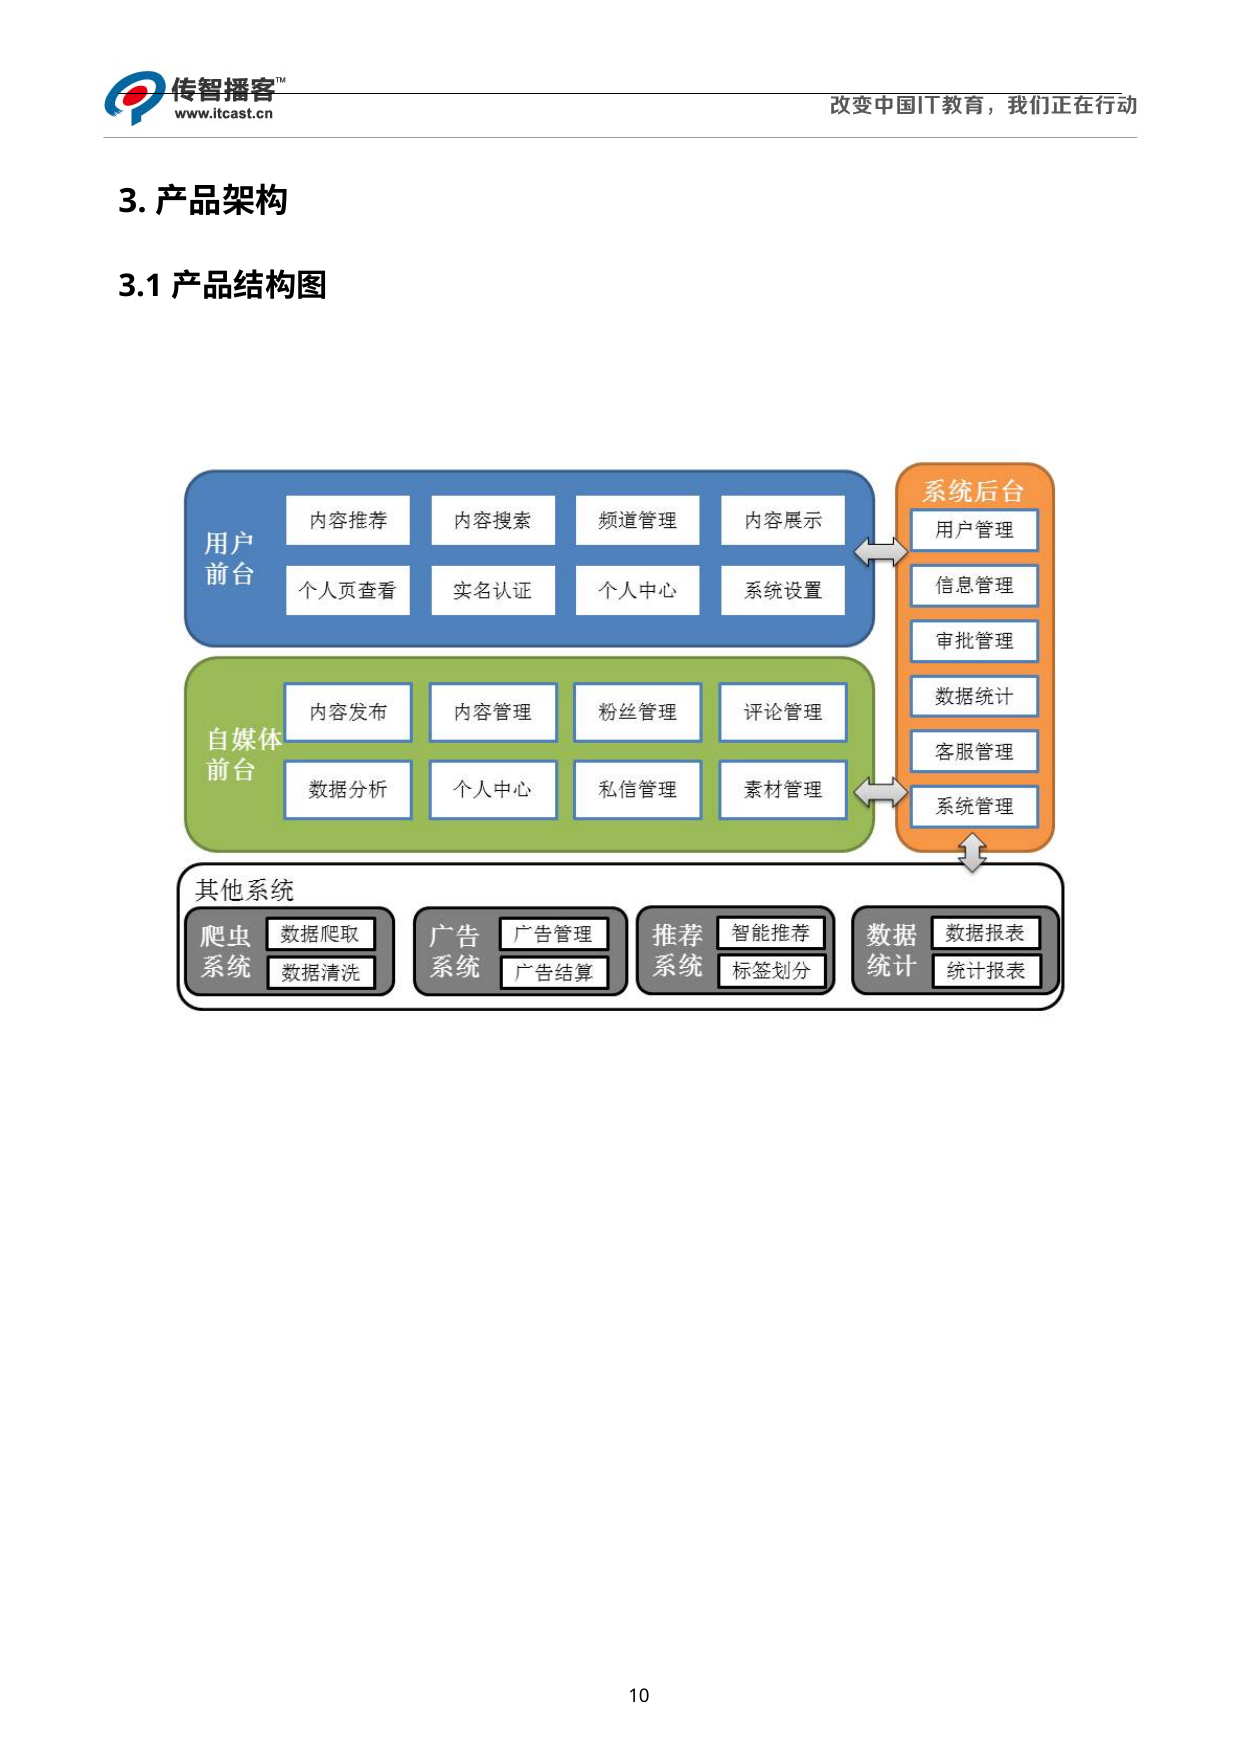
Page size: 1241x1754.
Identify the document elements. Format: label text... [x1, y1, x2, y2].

subtitle 3. 产品架构 [118, 164, 1122, 232]
subtitle 3.1 产品结构图 [118, 249, 1122, 317]
picture [118, 347, 1122, 1101]
picture [1, 0, 1239, 146]
